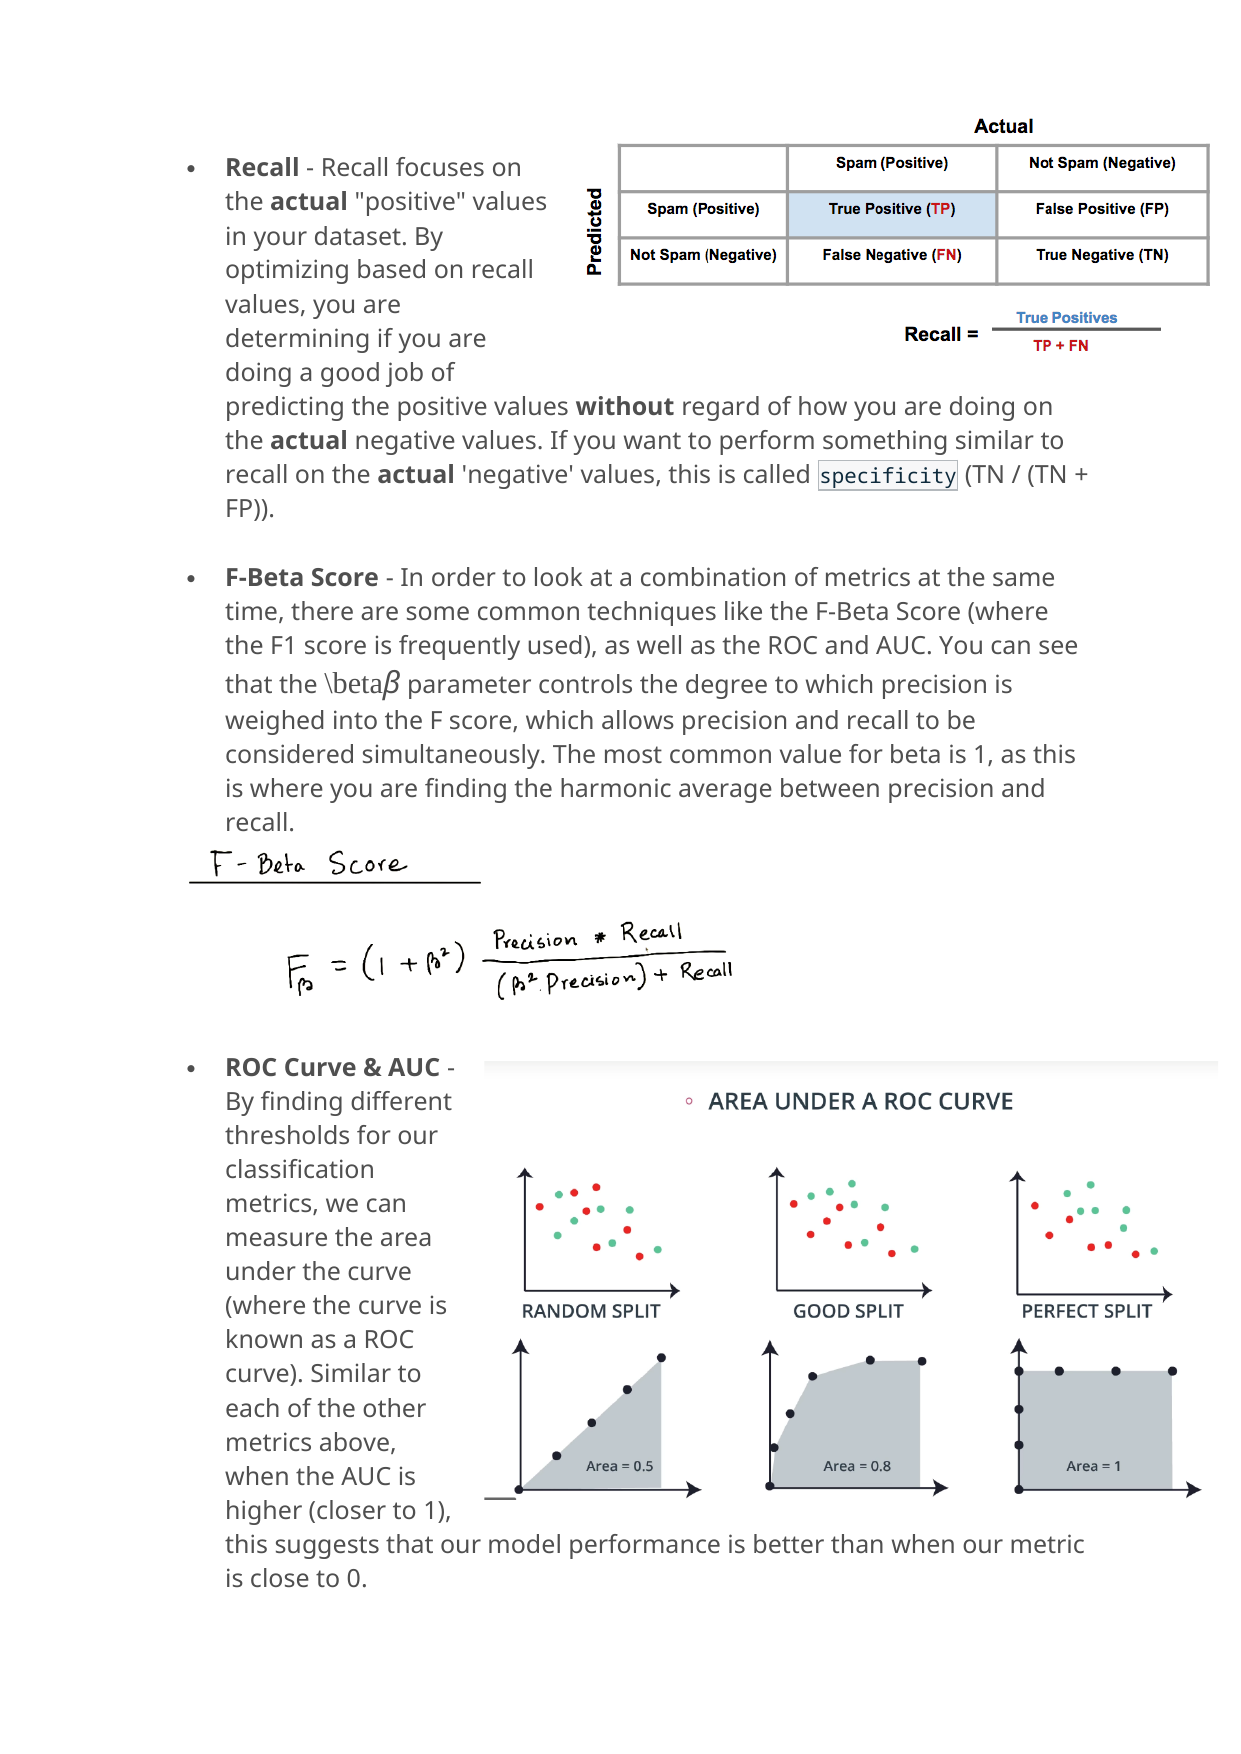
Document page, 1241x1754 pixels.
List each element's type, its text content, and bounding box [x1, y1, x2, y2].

picture [187, 838, 774, 1031]
picture [484, 1061, 1219, 1500]
list F-Beta Score - In order to look at a combination of metrics at the same time, there are some common techniques like the F-Beta Score (where the F1 score is frequently used), as well as the ROC and AUC. You can see that the \betaβ parameter controls the degree to which precision is weighed into the F score, which allows precision and recall to be considered simultaneously. The most common value for beta is 1, as this is where you are finding the harmonic average between precision and recall. [187, 559, 1090, 839]
picture [571, 92, 1219, 359]
list Recall - Recall focuses on the actual "positive" values in your dataset. By optimizing based on recall values, you are determining if you are doing a good job of predicting the positive values without regard of how you are doing on the actual negative values. If you want to perform something similar to recall on the actual 'negative' values, this is called specificity (TN / (TN + FP)). [187, 150, 1090, 525]
